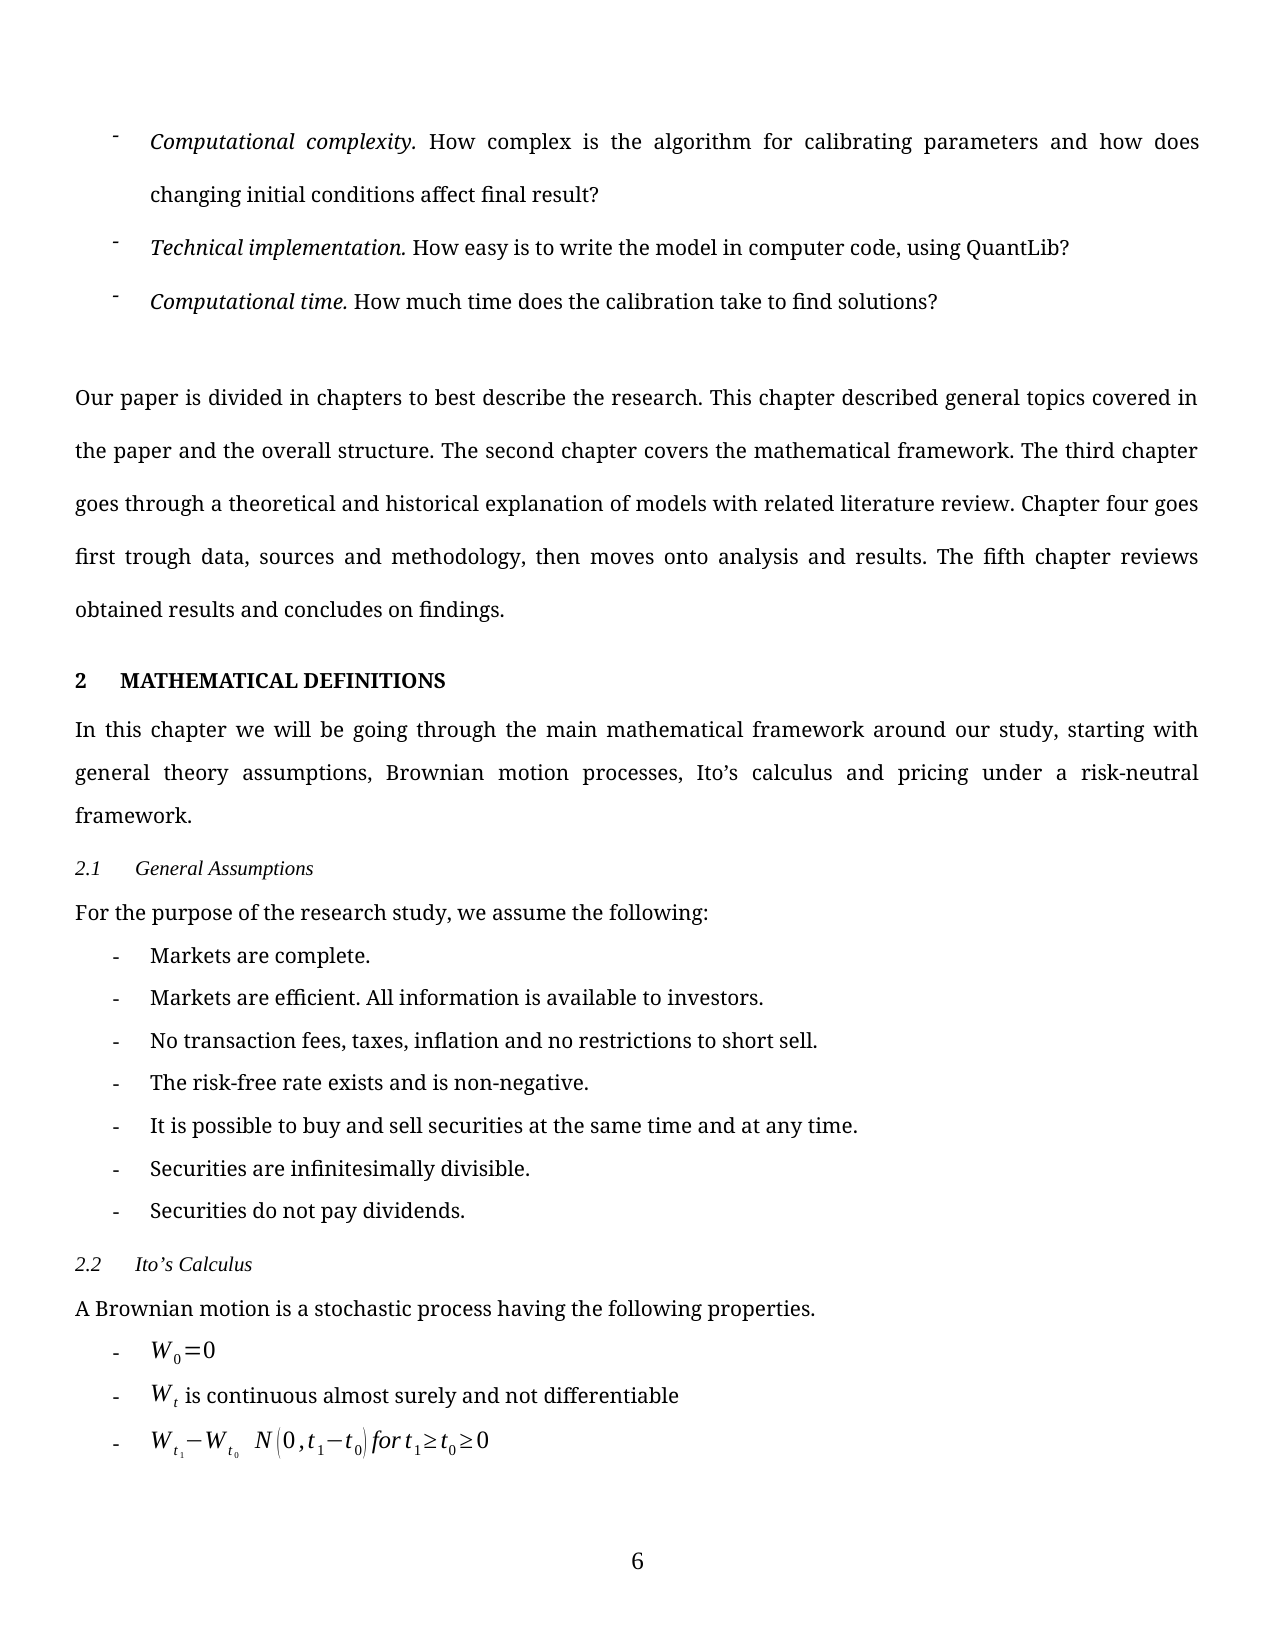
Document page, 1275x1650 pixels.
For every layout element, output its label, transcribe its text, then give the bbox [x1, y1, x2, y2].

list Computational complexity. How complex is the algorithm for calibrating parameters and how does changing initial conditions affect final result? [112, 120, 1200, 209]
subtitle MATHEMATICAL DEFINITIONS [75, 667, 1200, 695]
subtitle Ito’s Calculus [75, 1251, 1200, 1276]
list Securities are infinitesimally divisible. [112, 1154, 1200, 1182]
list Markets are efficient. All information is available to investors. [112, 983, 1200, 1012]
list It is possible to buy and sell securities at the same time and at any time. [112, 1111, 1200, 1139]
text In this chapter we will be going through the main mathematical framework around our study, starting with general theory assumptions, Brownian motion processes, Ito’s calculus and pricing under a risk-neutral framework. [75, 716, 1200, 829]
list is continuous almost surely and not differentiable [112, 1380, 1200, 1411]
text A Brownian motion is a stochastic process having the following properties. [75, 1294, 1200, 1322]
list The risk-free rate exists and is non-negative. [112, 1068, 1200, 1097]
text For the purpose of the research study, we assume the following: [75, 898, 1200, 927]
list Computational time. How much time does the calibration take to find solutions? [112, 280, 1200, 315]
list Securities do not pay dividends. [112, 1196, 1200, 1225]
list Technical implementation. How easy is to write the model in computer code, using QuantLib? [112, 226, 1200, 262]
subtitle General Assumptions [75, 856, 1200, 880]
text Our paper is divided in chapters to best describe the research. This chapter described general topics covered in the paper and the overall structure. The second chapter covers the mathematical framework. The third chapter goes through a theoretical and historical explanation of models with related literature review. Chapter four goes first trough data, sources and methodology, then moves onto analysis and results. The fifth chapter reviews obtained results and concludes on findings. [75, 376, 1200, 624]
list No transaction fees, taxes, inflation and no restrictions to short sell. [112, 1026, 1200, 1054]
list Markets are complete. [112, 941, 1200, 969]
